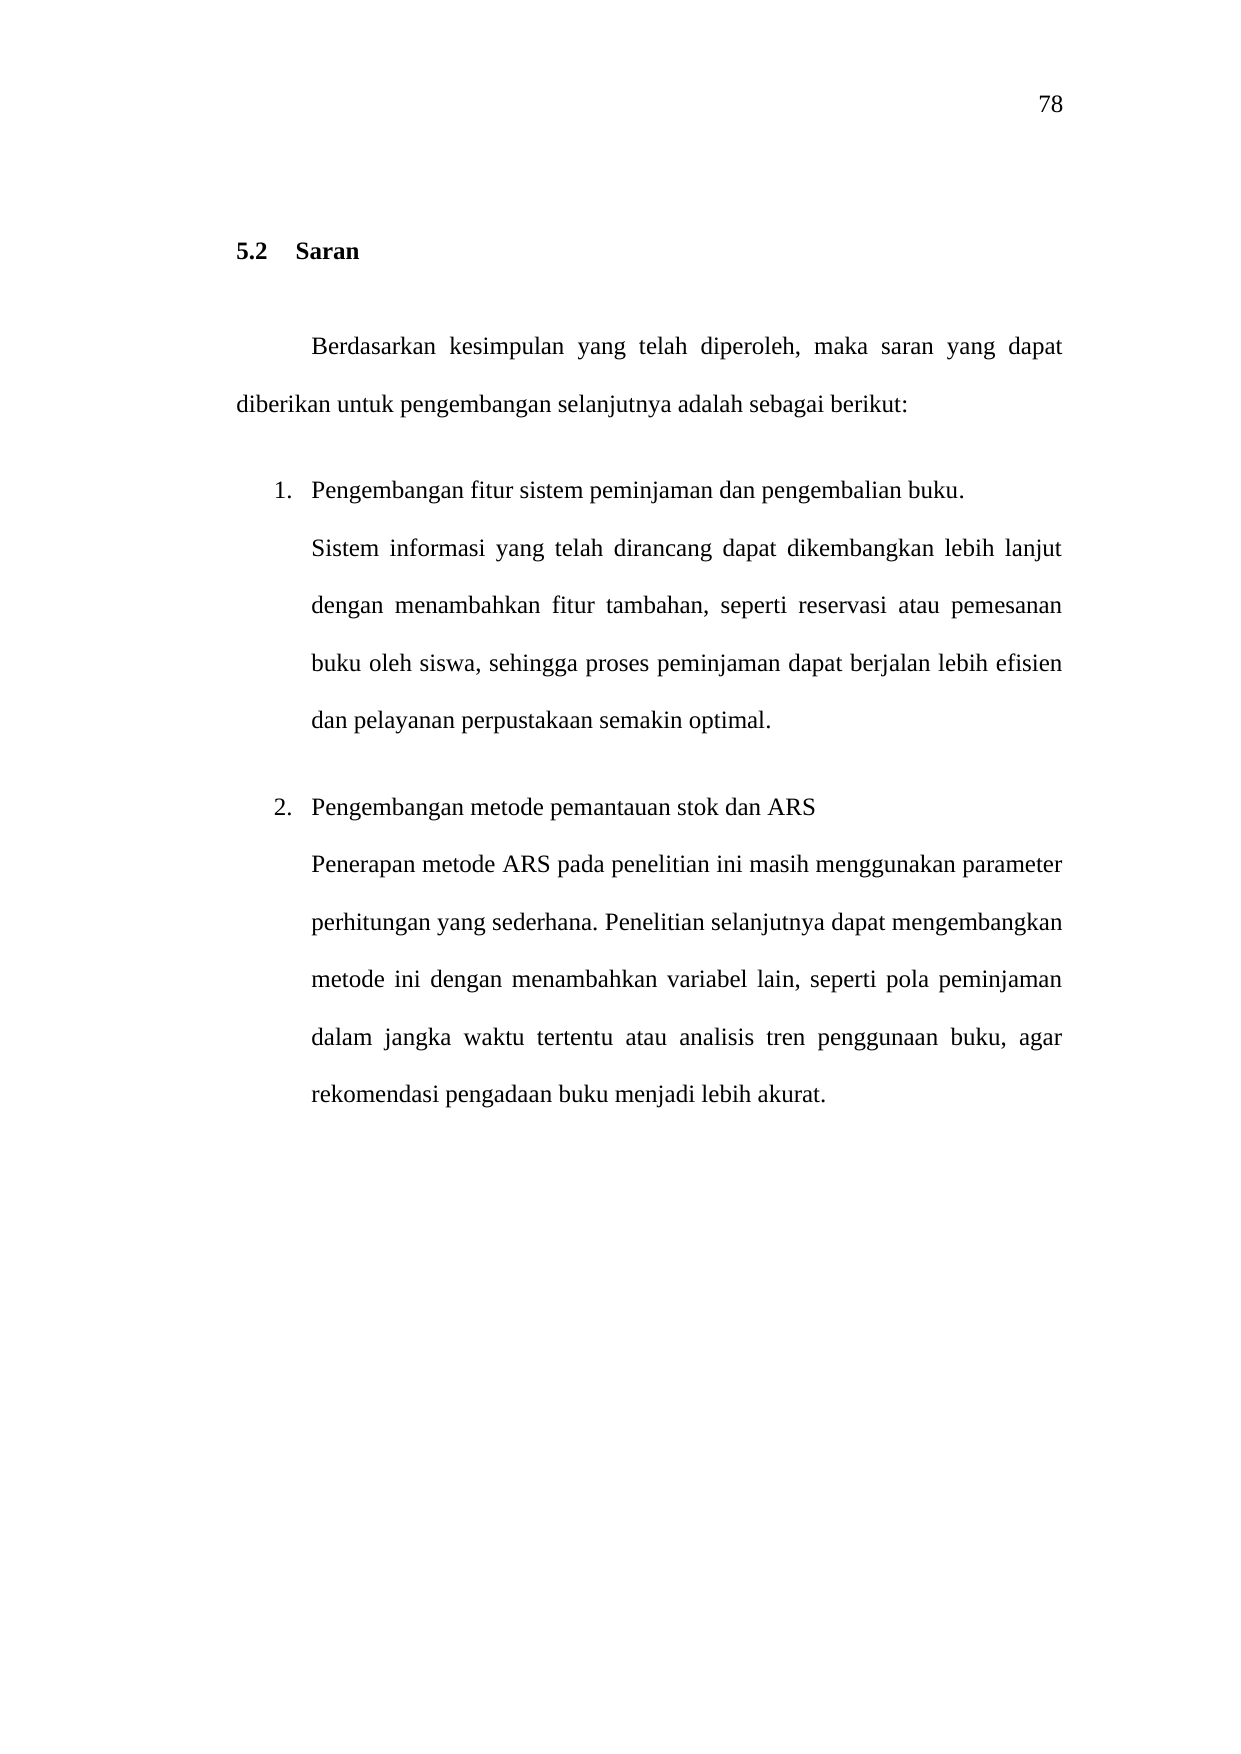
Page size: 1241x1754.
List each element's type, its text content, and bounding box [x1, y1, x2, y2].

text Berdasarkan kesimpulan yang telah diperoleh, maka saran yang dapat diberikan untuk pengembangan selanjutnya adalah sebagai berikut: [236, 331, 1063, 417]
text Penerapan metode ARS pada penelitian ini masih menggunakan parameter perhitungan yang sederhana. Penelitian selanjutnya dapat mengembangkan metode ini dengan menambahkan variabel lain, seperti pola peminjaman dalam jangka waktu tertentu atau analisis tren penggunaan buku, agar rekomendasi pengadaan buku menjadi lebih akurat. [311, 849, 1063, 1108]
list Pengembangan metode pemantauan stok dan ARS [274, 792, 1063, 821]
subtitle 5.2 Saran [236, 236, 1063, 265]
text Sistem informasi yang telah dirancang dapat dikembangkan lebih lanjut dengan menambahkan fitur tambahan, seperti reservasi atau pemesanan buku oleh siswa, sehingga proses peminjaman dapat berjalan lebih efisien dan pelayanan perpustakaan semakin optimal. [311, 533, 1063, 734]
list Pengembangan fitur sistem peminjaman dan pengembalian buku. [274, 475, 1063, 504]
